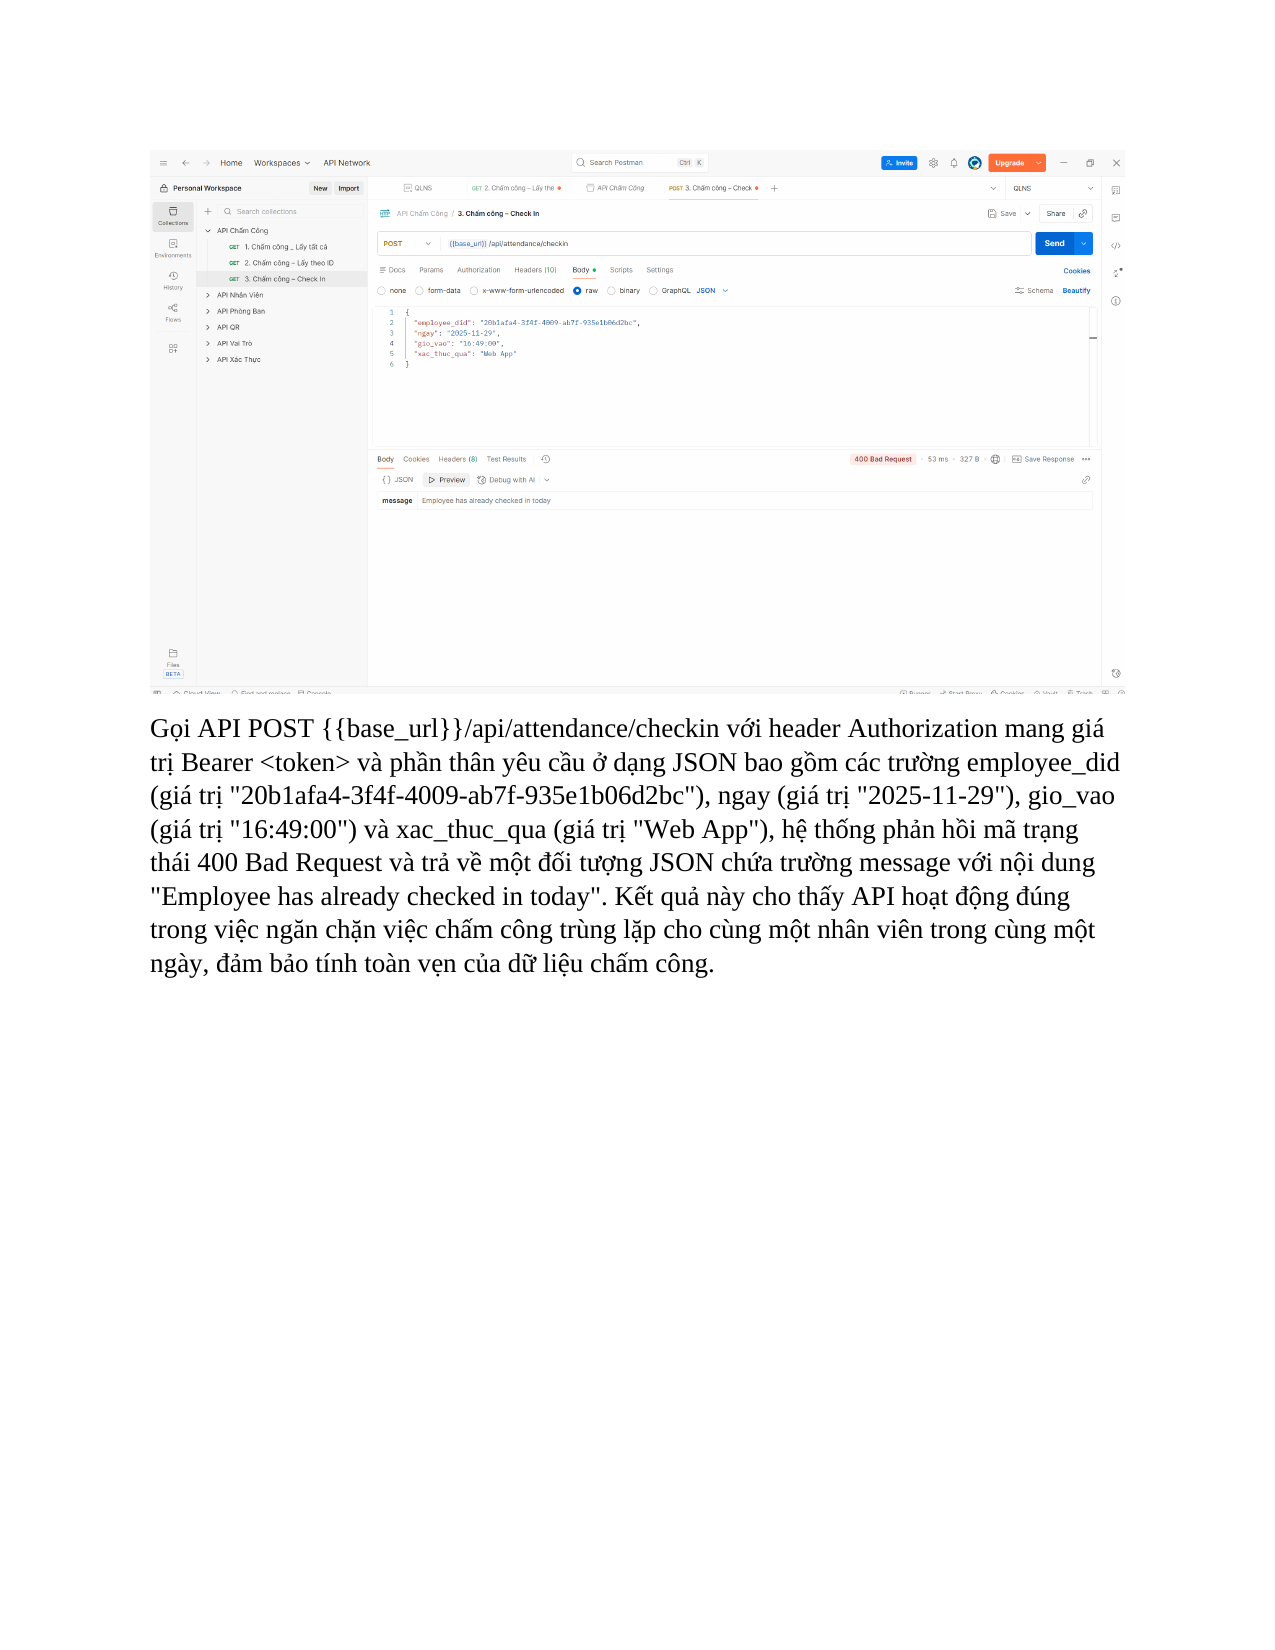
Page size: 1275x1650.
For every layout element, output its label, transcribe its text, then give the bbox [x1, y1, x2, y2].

picture [150, 150, 1125, 694]
text Gọi API POST {{base_url}}/api/attendance/checkin với header Authorization mang giá trị Bearer <token> và phần thân yêu cầu ở dạng JSON bao gồm các trường employee_did (giá trị "20b1afa4-3f4f-4009-ab7f-935e1b06d2bc"), ngay (giá trị "2025-11-29"), gio_vao (giá trị "16:49:00") và xac_thuc_qua (giá trị "Web App"), hệ thống phản hồi mã trạng thái 400 Bad Request và trả về một đối tượng JSON chứa trường message với nội dung "Employee has already checked in today". Kết quả này cho thấy API hoạt động đúng trong việc ngăn chặn việc chấm công trùng lặp cho cùng một nhân viên trong cùng một ngày, đảm bảo tính toàn vẹn của dữ liệu chấm công. [150, 712, 1125, 978]
